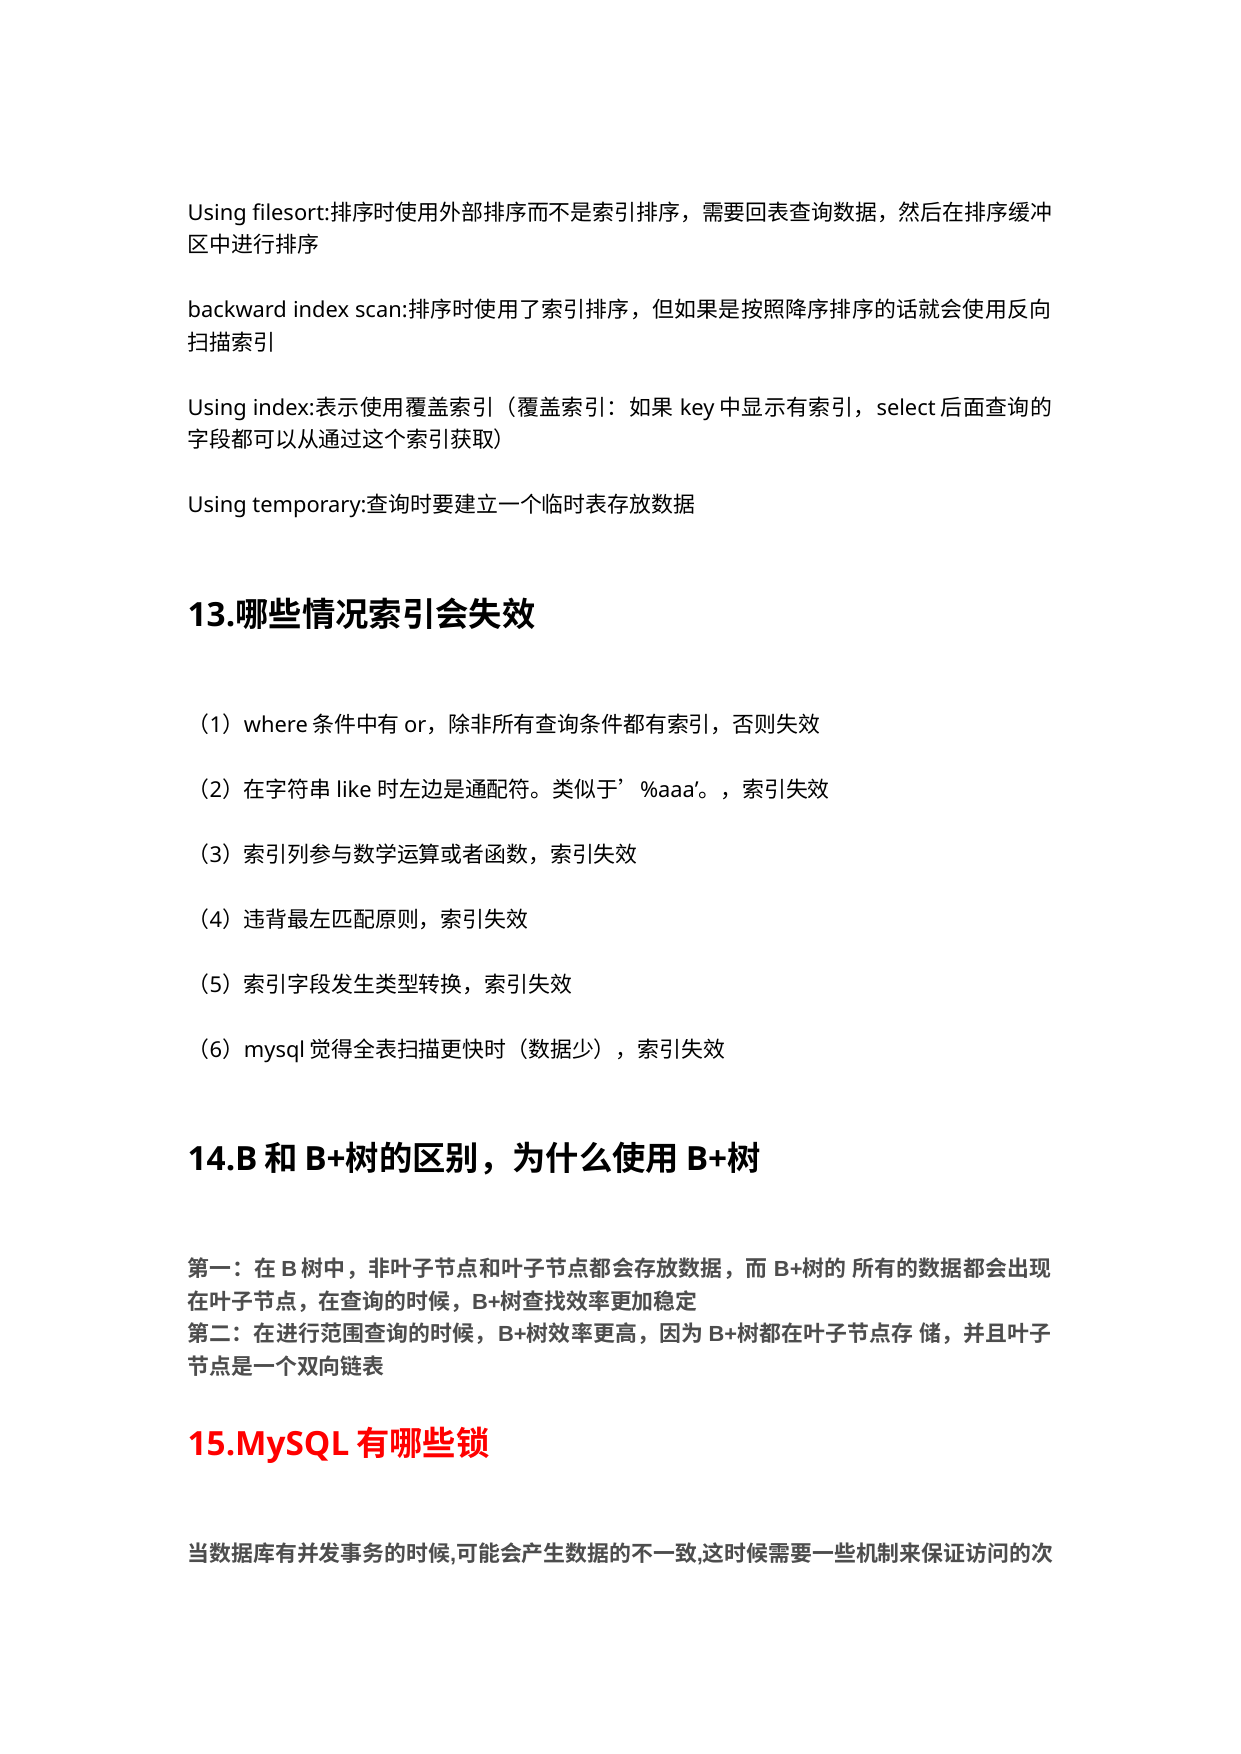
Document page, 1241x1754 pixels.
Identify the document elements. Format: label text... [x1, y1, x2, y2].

text （4）违背最左匹配原则，索引失效 [187, 901, 1053, 934]
text Using temporary:查询时要建立一个临时表存放数据 [187, 487, 1053, 519]
subtitle 14.B和B+树的区别，为什么使用B+树 [187, 1123, 1053, 1188]
subtitle 15.MySQL有哪些锁 [187, 1408, 1053, 1473]
subtitle 13.哪些情况索引会失效 [187, 579, 1053, 644]
text Using filesort:排序时使用外部排序而不是索引排序，需要回表查询数据，然后在排序缓冲区中进行排序 [187, 194, 1053, 259]
text （6）mysql觉得全表扫描更快时（数据少），索引失效 [187, 1031, 1053, 1064]
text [187, 1535, 1053, 1568]
text （2）在字符串 like 时左边是通配符。类似于’%aaa’。，索引失效 [187, 771, 1053, 804]
text （3）索引列参与数学运算或者函数，索引失效 [187, 836, 1053, 869]
text backward index scan:排序时使用了索引排序，但如果是按照降序排序的话就会使用反向扫描索引 [187, 292, 1053, 357]
text 第一：在B树中，非叶子节点和叶子节点都会存放数据，而B+树的 所有的数据都会出现在叶子节点，在查询的时候，B+树查找效率更加稳定 [187, 1251, 1053, 1316]
text （1）where条件中有or，除非所有查询条件都有索引，否则失效 [187, 706, 1053, 739]
text Using index:表示使用覆盖索引（覆盖索引：如果key中显示有索引，select后面查询的字段都可以从通过这个索引获取） [187, 389, 1053, 454]
text 第二：在进行范围查询的时候，B+树效率更高，因为B+树都在叶子节点存 储，并且叶子节点是一个双向链表 [187, 1316, 1053, 1381]
text （5）索引字段发生类型转换，索引失效 [187, 966, 1053, 999]
